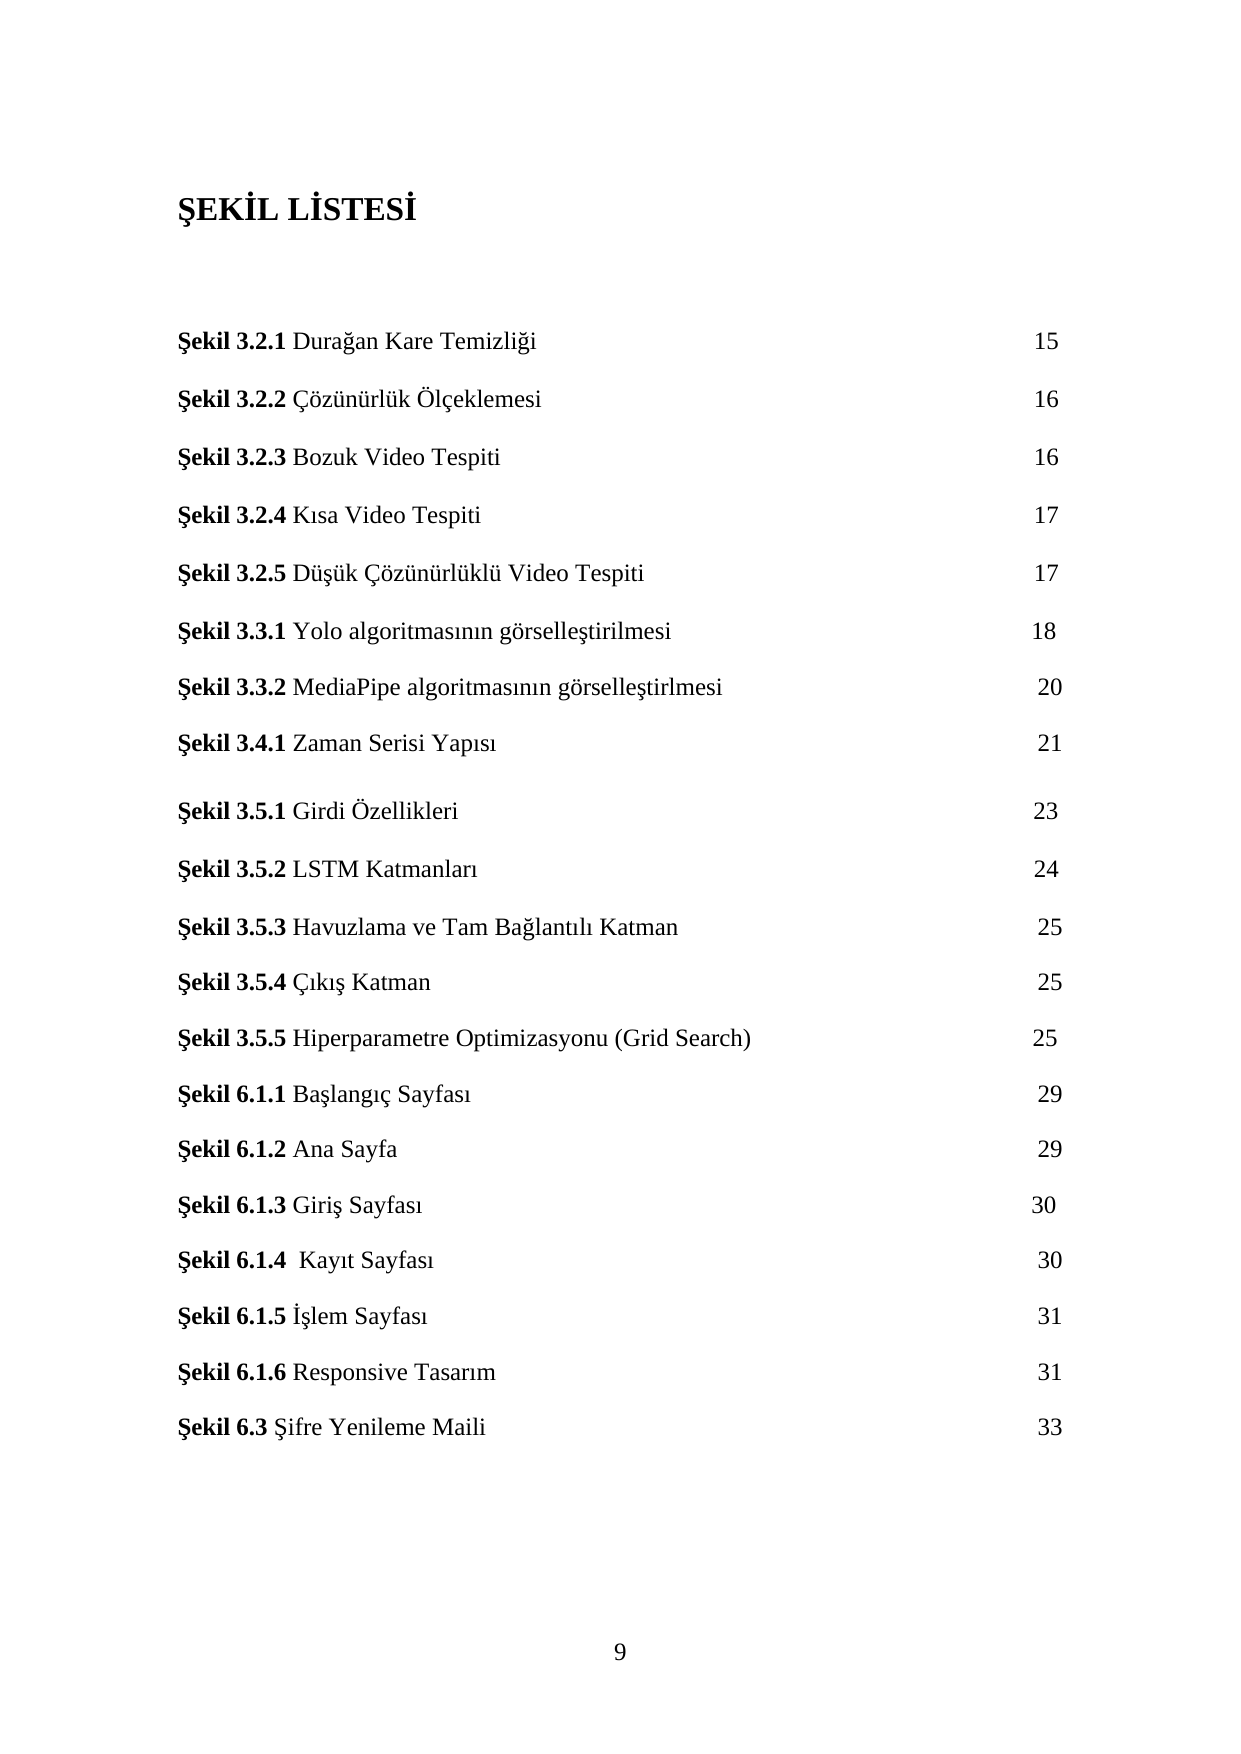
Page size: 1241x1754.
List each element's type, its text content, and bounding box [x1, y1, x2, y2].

text ŞEKİL LİSTESİ [177, 190, 1063, 228]
